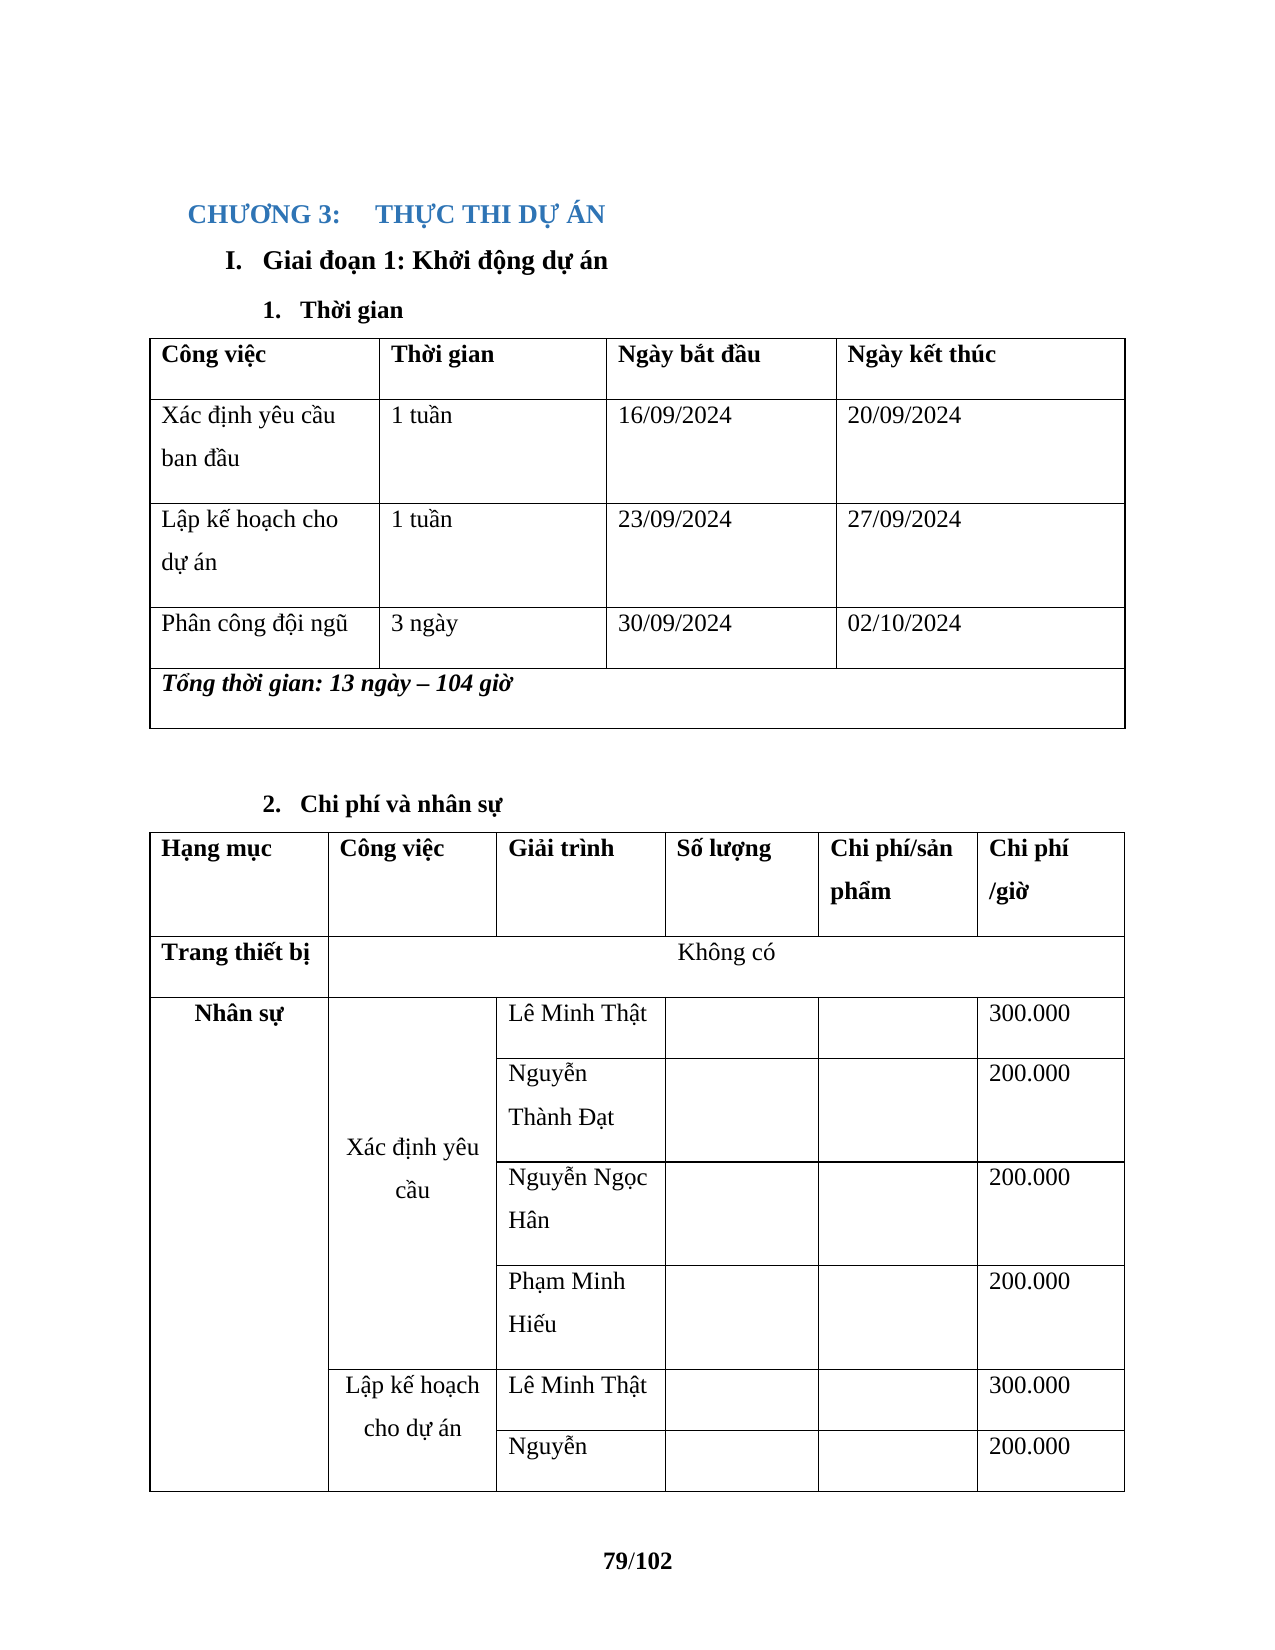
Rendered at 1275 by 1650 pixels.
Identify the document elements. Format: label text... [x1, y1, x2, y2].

table_cell 300.000 [978, 998, 1124, 1057]
table_cell [819, 1266, 977, 1369]
subtitle Chi phí và nhân sự [262, 789, 1125, 818]
table_cell Không có [329, 937, 1124, 997]
table_cell 200.000 [978, 1059, 1124, 1161]
table_cell Tổng thời gian: 13 ngày – 104 giờ [151, 669, 1124, 728]
table_cell Nguyễn Thành Đạt [497, 1431, 665, 1491]
subtitle Giai đoạn 1: Khởi động dự án [225, 244, 1125, 276]
table_header Chi phí/sản phẩm [819, 833, 977, 936]
table_cell 02/10/2024 [837, 608, 1124, 667]
table_cell [666, 1266, 818, 1369]
table_cell [666, 1431, 818, 1491]
table_header Công việc [151, 339, 379, 399]
table_cell [819, 1059, 977, 1161]
table_cell Lê Minh Thật [497, 1370, 665, 1430]
table_cell Xác định yêu cầu [329, 998, 496, 1369]
table_header Ngày kết thúc [837, 339, 1124, 399]
table_cell Phạm Minh Hiếu [497, 1266, 665, 1369]
table_header Giải trình [497, 833, 665, 936]
table_cell 200.000 [978, 1431, 1124, 1491]
table_cell Nhân sự [151, 998, 328, 1491]
table_cell [819, 998, 977, 1057]
subtitle Thực thi dự án [187, 198, 1125, 229]
table_cell 30/09/2024 [607, 608, 836, 667]
table_cell 20/09/2024 [837, 400, 1124, 503]
table_cell 3 ngày [380, 608, 606, 667]
table_header Công việc [329, 833, 496, 936]
table_cell 1 tuần [380, 400, 606, 503]
table_cell Xác định yêu cầu ban đầu [151, 400, 379, 503]
table_cell Lập kế hoạch cho dự án [151, 504, 379, 607]
table_header Chi phí /giờ [978, 833, 1124, 936]
table_cell [666, 998, 818, 1057]
table_cell Trang thiết bị [151, 937, 328, 997]
table_header Hạng mục [151, 833, 328, 936]
table_cell 23/09/2024 [607, 504, 836, 607]
table_cell Lập kế hoạch cho dự án [329, 1370, 496, 1491]
table_cell Lê Minh Thật [497, 998, 665, 1057]
table_cell [666, 1059, 818, 1161]
table_cell 27/09/2024 [837, 504, 1124, 607]
table_cell [666, 1163, 818, 1265]
table_cell [819, 1163, 977, 1265]
table_cell Nguyễn Ngọc Hân [497, 1163, 665, 1265]
table_header Ngày bắt đầu [607, 339, 836, 399]
table_cell [819, 1431, 977, 1491]
table_cell [666, 1370, 818, 1430]
subtitle Thời gian [262, 295, 1125, 324]
table_cell 16/09/2024 [607, 400, 836, 503]
table_cell [819, 1370, 977, 1430]
table_cell 300.000 [978, 1370, 1124, 1430]
table_cell Phân công đội ngũ [151, 608, 379, 667]
table_header Số lượng [666, 833, 818, 936]
table_cell 1 tuần [380, 504, 606, 607]
table_cell Nguyễn Thành Đạt [497, 1059, 665, 1161]
table_cell 200.000 [978, 1266, 1124, 1369]
table_cell 200.000 [978, 1163, 1124, 1265]
table_header Thời gian [380, 339, 606, 399]
